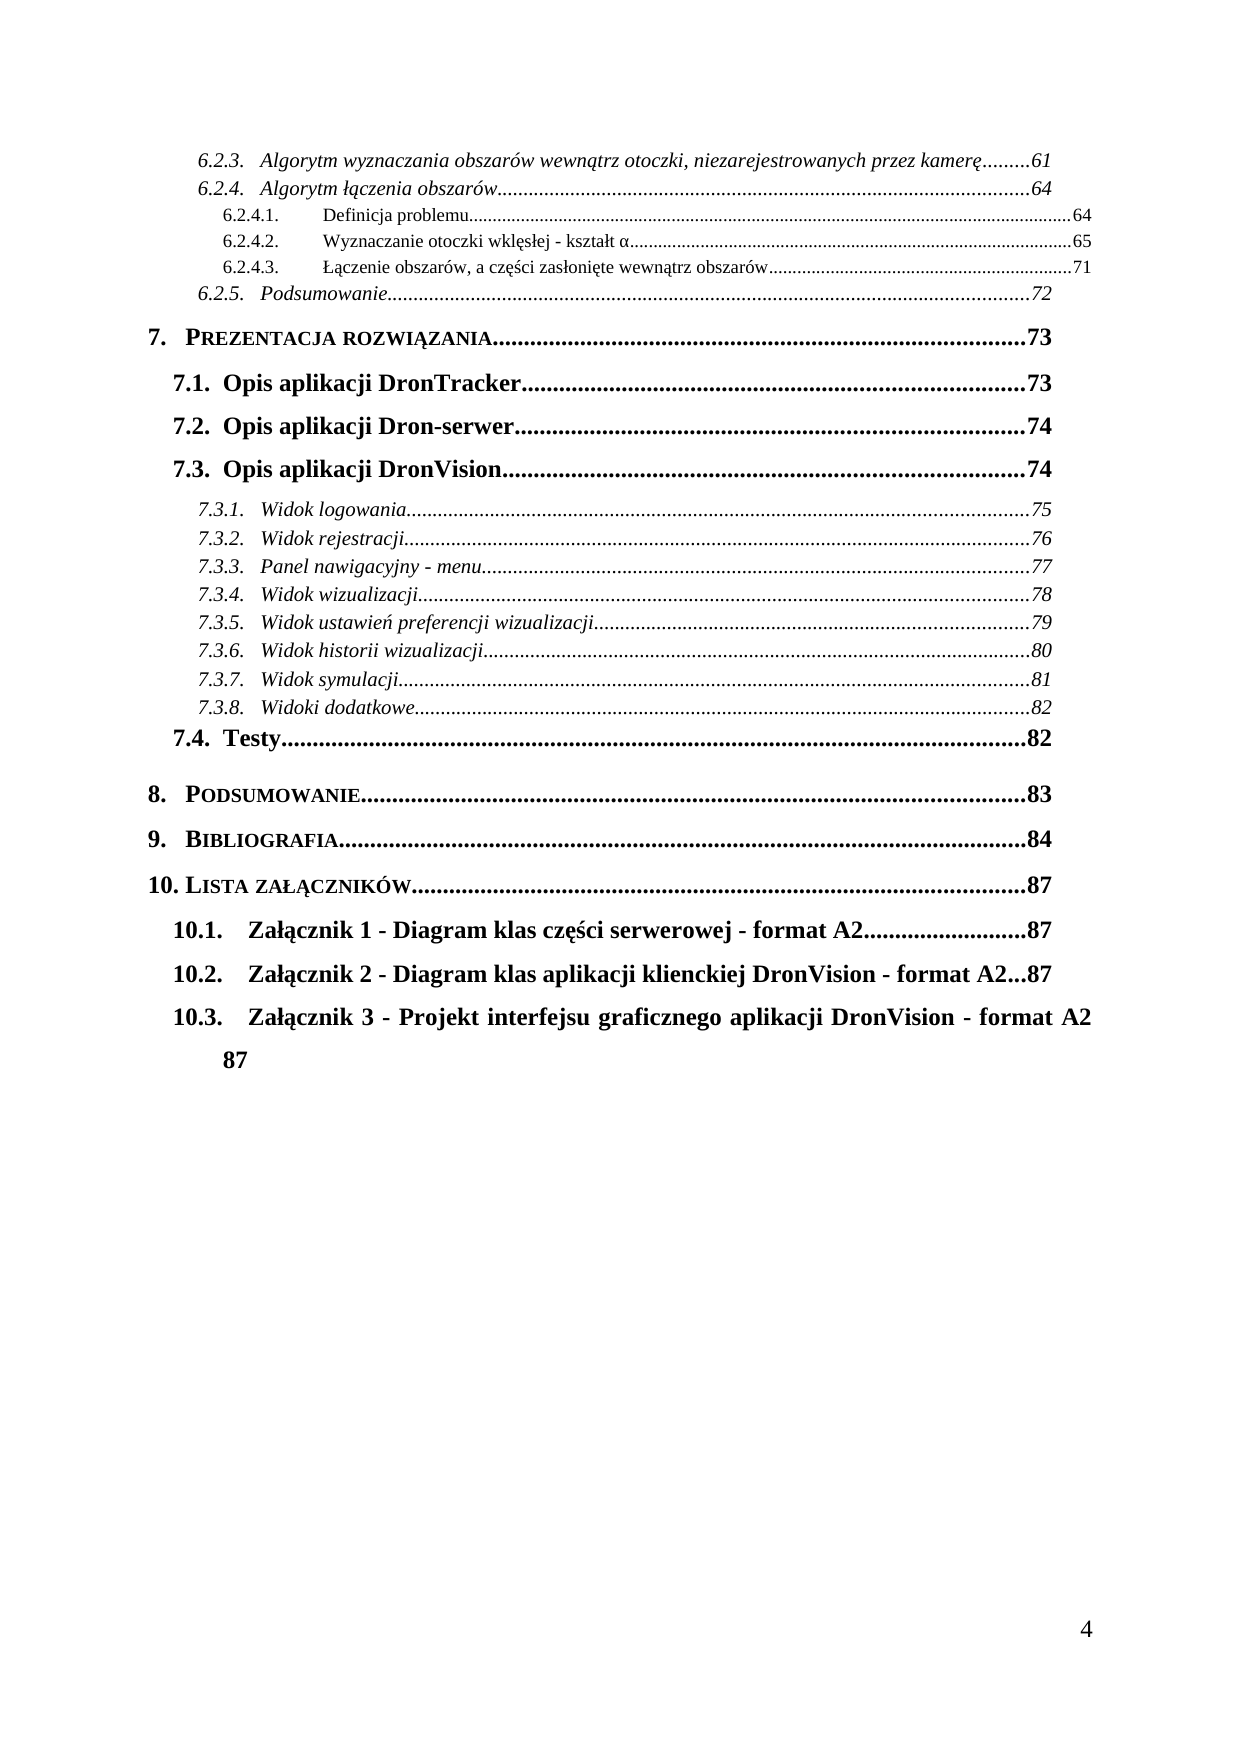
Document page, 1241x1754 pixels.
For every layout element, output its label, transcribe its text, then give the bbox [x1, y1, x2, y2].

text 7.2. Opis aplikacji Dron-serwer 74 [173, 411, 1092, 439]
text 9. Bibliografia 84 [148, 824, 1092, 853]
text 7.3.2. Widok rejestracji 76 [198, 526, 1092, 549]
text 7.3. Opis aplikacji DronVision 74 [173, 454, 1092, 483]
text 10.3. Załącznik 3 - Projekt interfejsu graficznego aplikacji DronVision - format A2 87 [173, 1002, 1092, 1074]
text 6.2.4.1. Definicja problemu 64 [223, 204, 1092, 226]
text 7.3.5. Widok ustawień preferencji wizualizacji 79 [198, 610, 1092, 634]
text 6.2.5. Podsumowanie 72 [198, 281, 1092, 305]
text 6.2.3. Algorytm wyznaczania obszarów wewnątrz otoczki, niezarejestrowanych przez kamerę 61 [198, 148, 1092, 172]
text 7.3.6. Widok historii wizualizacji 80 [198, 638, 1092, 662]
text 6.2.4.2. Wyznaczanie otoczki wklęsłej - kształt α 65 [223, 230, 1092, 251]
text 10. Lista załączników 87 [148, 870, 1092, 899]
text 6.2.4. Algorytm łączenia obszarów 64 [198, 176, 1092, 200]
text 7.3.4. Widok wizualizacji 78 [198, 582, 1092, 606]
text 8. Podsumowanie 83 [148, 779, 1092, 808]
text 7. Prezentacja rozwiązania 73 [148, 322, 1092, 351]
text 7.3.7. Widok symulacji 81 [198, 667, 1092, 691]
text 7.1. Opis aplikacji DronTracker 73 [173, 368, 1092, 396]
text 7.3.1. Widok logowania 75 [198, 497, 1092, 521]
text 6.2.4.3. Łączenie obszarów, a części zasłonięte wewnątrz obszarów 71 [223, 256, 1092, 277]
text 10.2. Załącznik 2 - Diagram klas aplikacji klienckiej DronVision - format A2 87 [173, 959, 1092, 987]
text 7.3.8. Widoki dodatkowe 82 [198, 695, 1092, 719]
text 7.3.3. Panel nawigacyjny - menu 77 [198, 554, 1092, 578]
text 7.4. Testy 82 [173, 723, 1092, 752]
text 10.1. Załącznik 1 - Diagram klas części serwerowej - format A2 87 [173, 915, 1092, 944]
